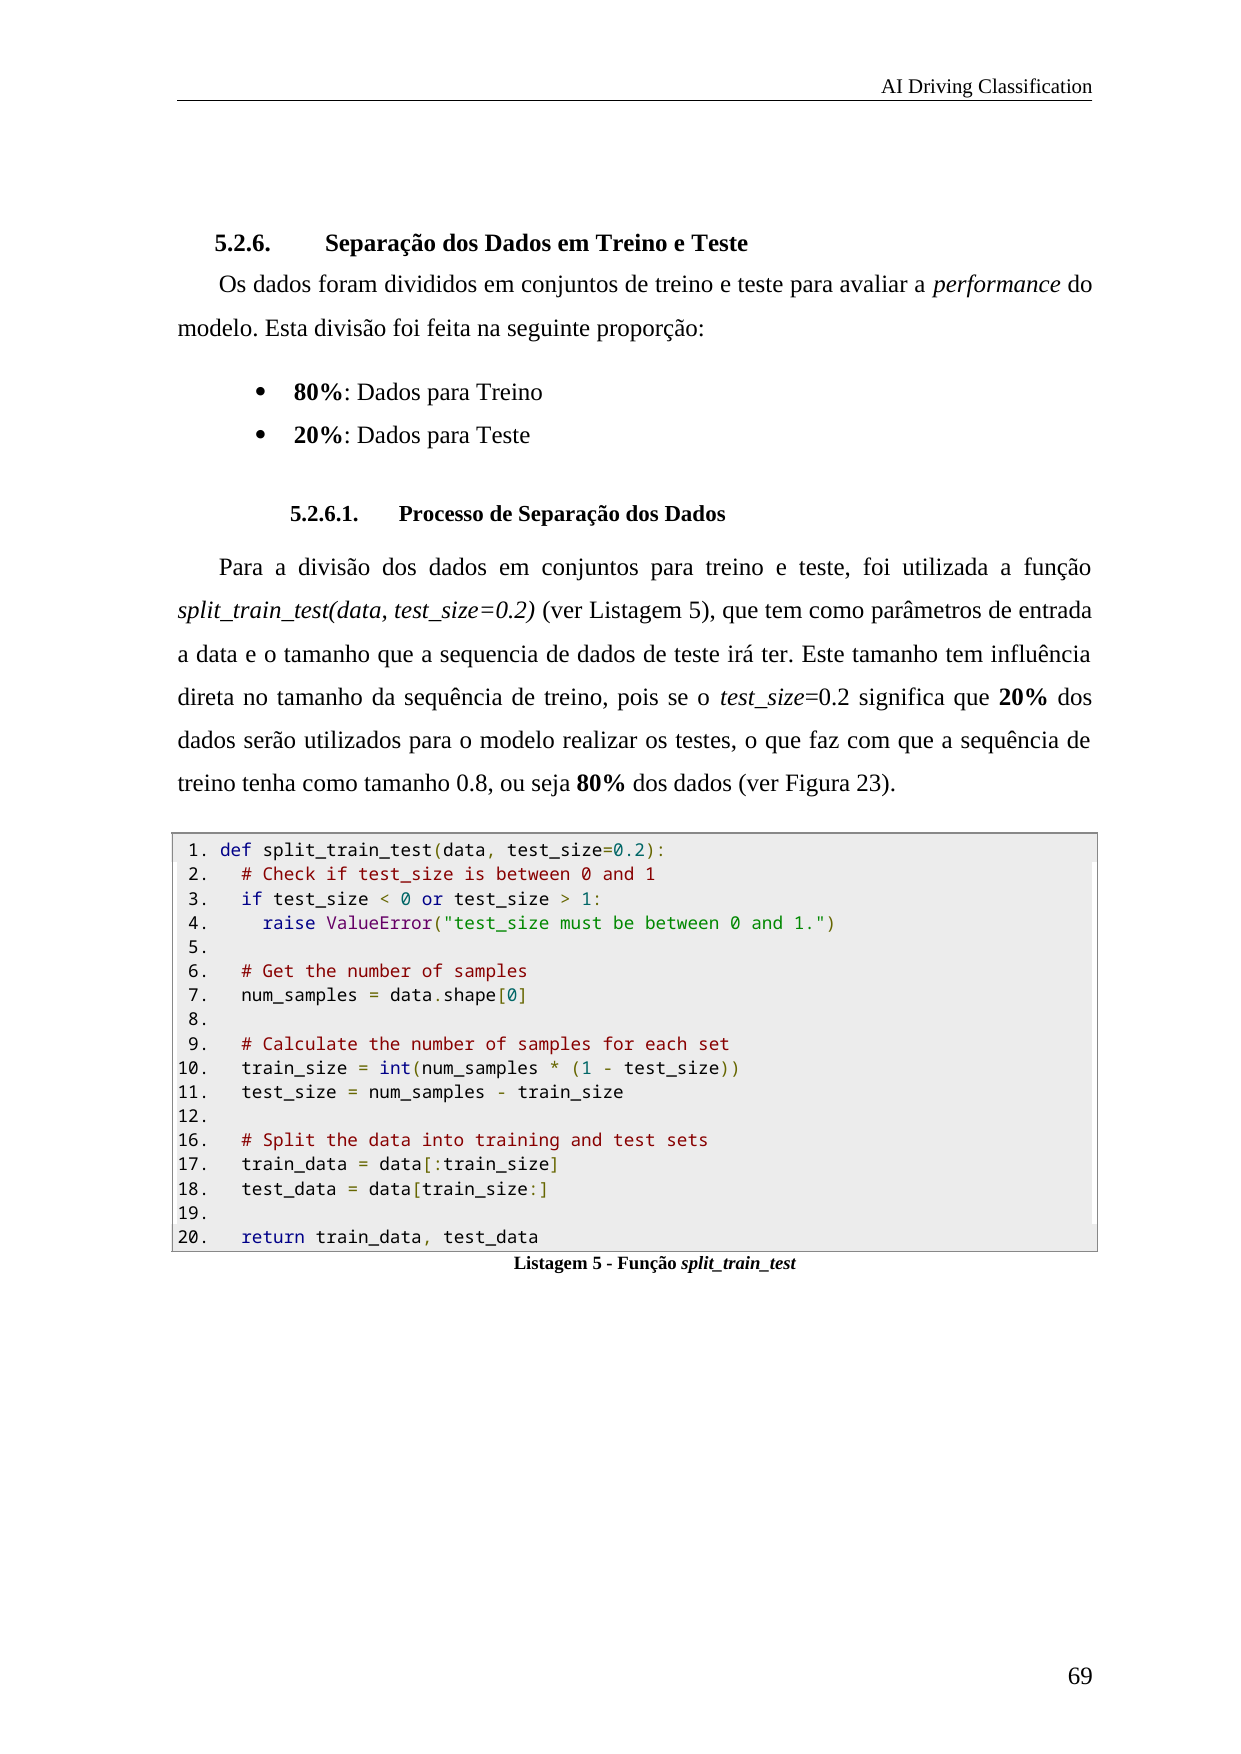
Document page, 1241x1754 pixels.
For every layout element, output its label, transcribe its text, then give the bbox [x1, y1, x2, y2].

text 12. [177, 1103, 1092, 1128]
text 11. test_size = num_samples - train_size [177, 1079, 1092, 1103]
subtitle Separação dos Dados em Treino e Teste [214, 228, 1092, 257]
text Os dados foram divididos em conjuntos de treino e teste para avaliar a performance do modelo. Esta divisão foi feita na seguinte proporção: [177, 269, 1092, 341]
text Listagem 5 - Função split_train_test [177, 1252, 1092, 1274]
text 4. raise ValueError("test_size must be between 0 and 1.") [177, 910, 1092, 934]
text 18. test_data = data[train_size:] [177, 1176, 1092, 1200]
text 10. train_size = int(num_samples * (1 - test_size)) [177, 1055, 1092, 1079]
text 1. def split_train_test(data, test_size=0.2): [173, 834, 1097, 862]
text 8. [177, 1007, 1092, 1031]
text 2. # Check if test_size is between 0 and 1 [177, 862, 1092, 886]
text 3. if test_size < 0 or test_size > 1: [177, 886, 1092, 910]
text 17. train_data = data[:train_size] [177, 1152, 1092, 1176]
text 9. # Calculate the number of samples for each set [177, 1031, 1092, 1055]
text 20. return train_data, test_data [173, 1219, 1097, 1251]
list 80%: Dados para Treino [256, 377, 1092, 405]
subtitle Processo de Separação dos Dados [290, 500, 1092, 527]
text 5. [177, 934, 1092, 958]
list 20%: Dados para Teste [256, 420, 1092, 448]
text 19. [177, 1200, 1092, 1219]
text 6. # Get the number of samples [177, 958, 1092, 983]
text 16. # Split the data into training and test sets [177, 1128, 1092, 1152]
text 7. num_samples = data.shape[0] [177, 983, 1092, 1007]
